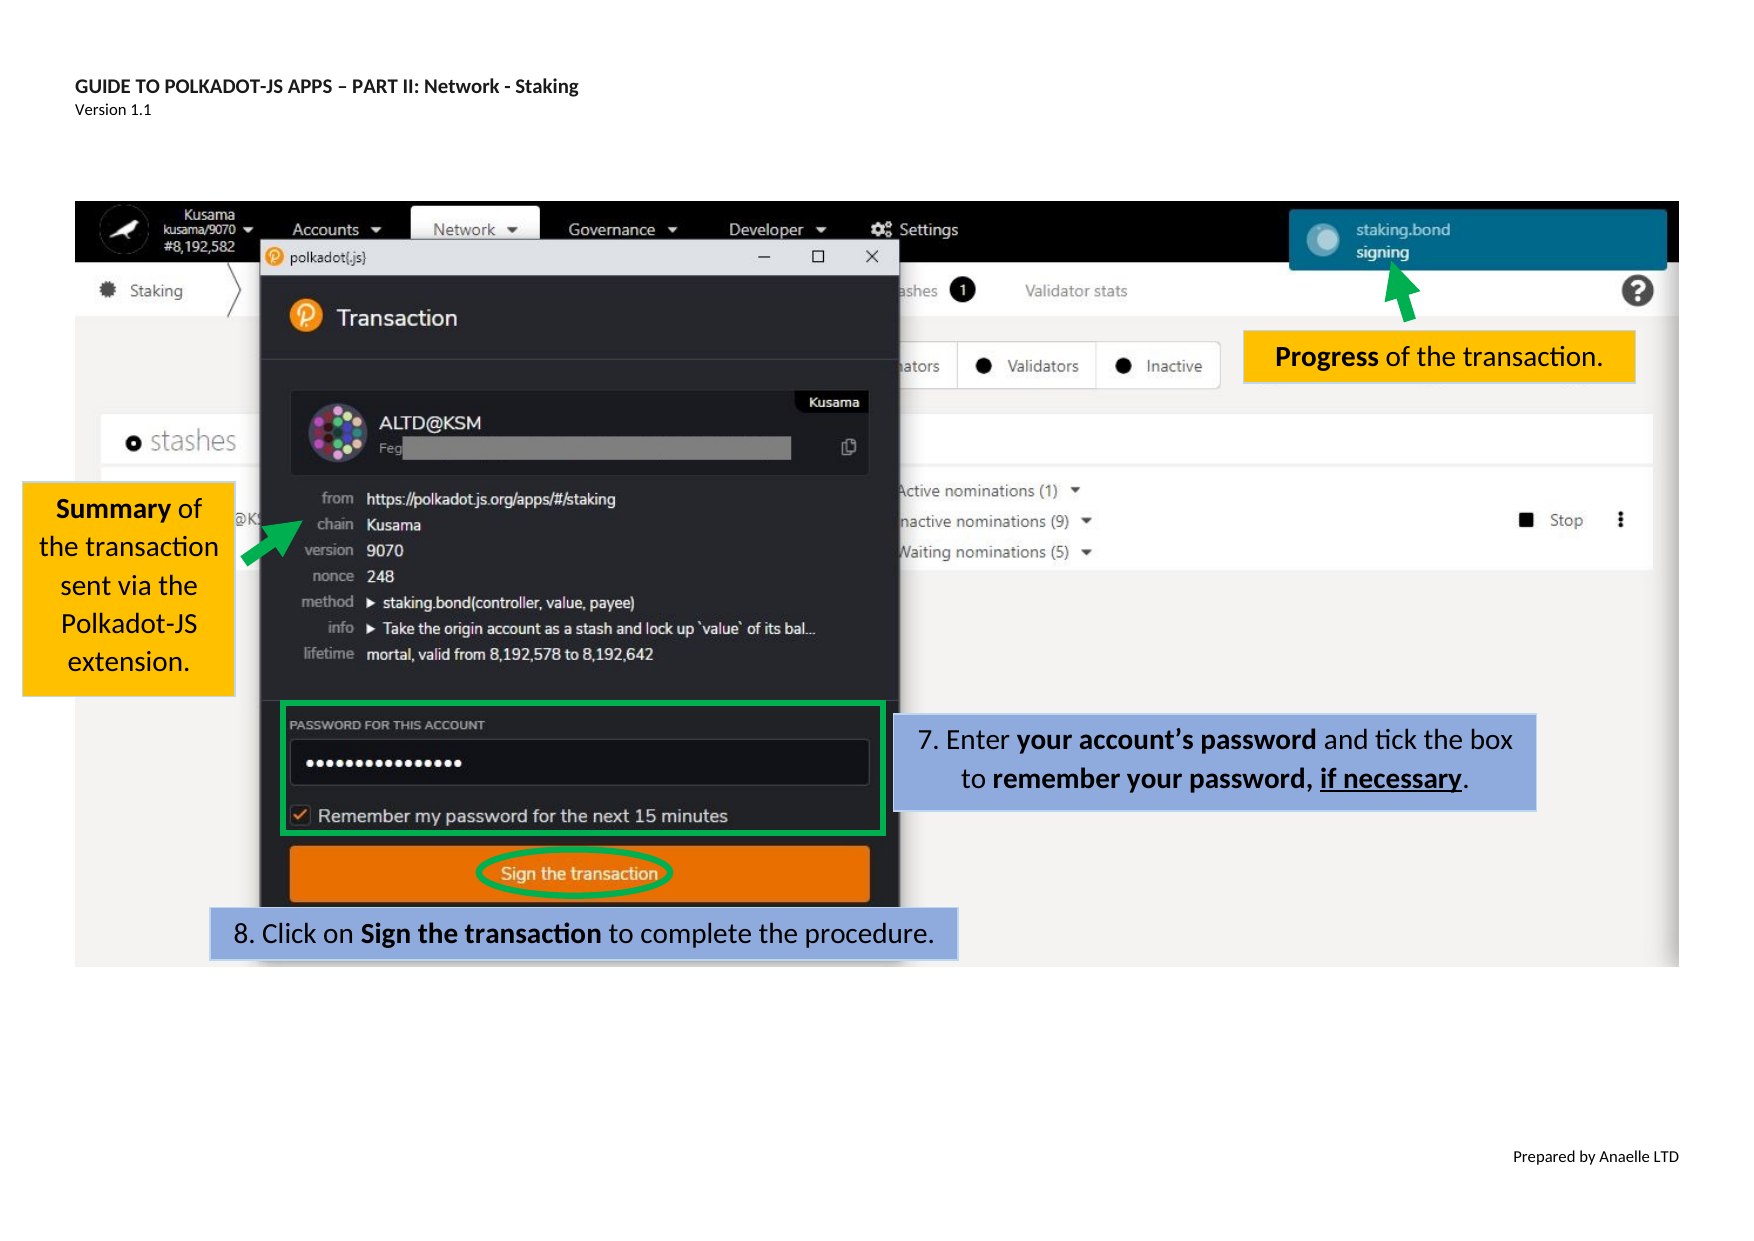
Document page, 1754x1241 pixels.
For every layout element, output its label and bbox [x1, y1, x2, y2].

picture [75, 201, 1679, 967]
